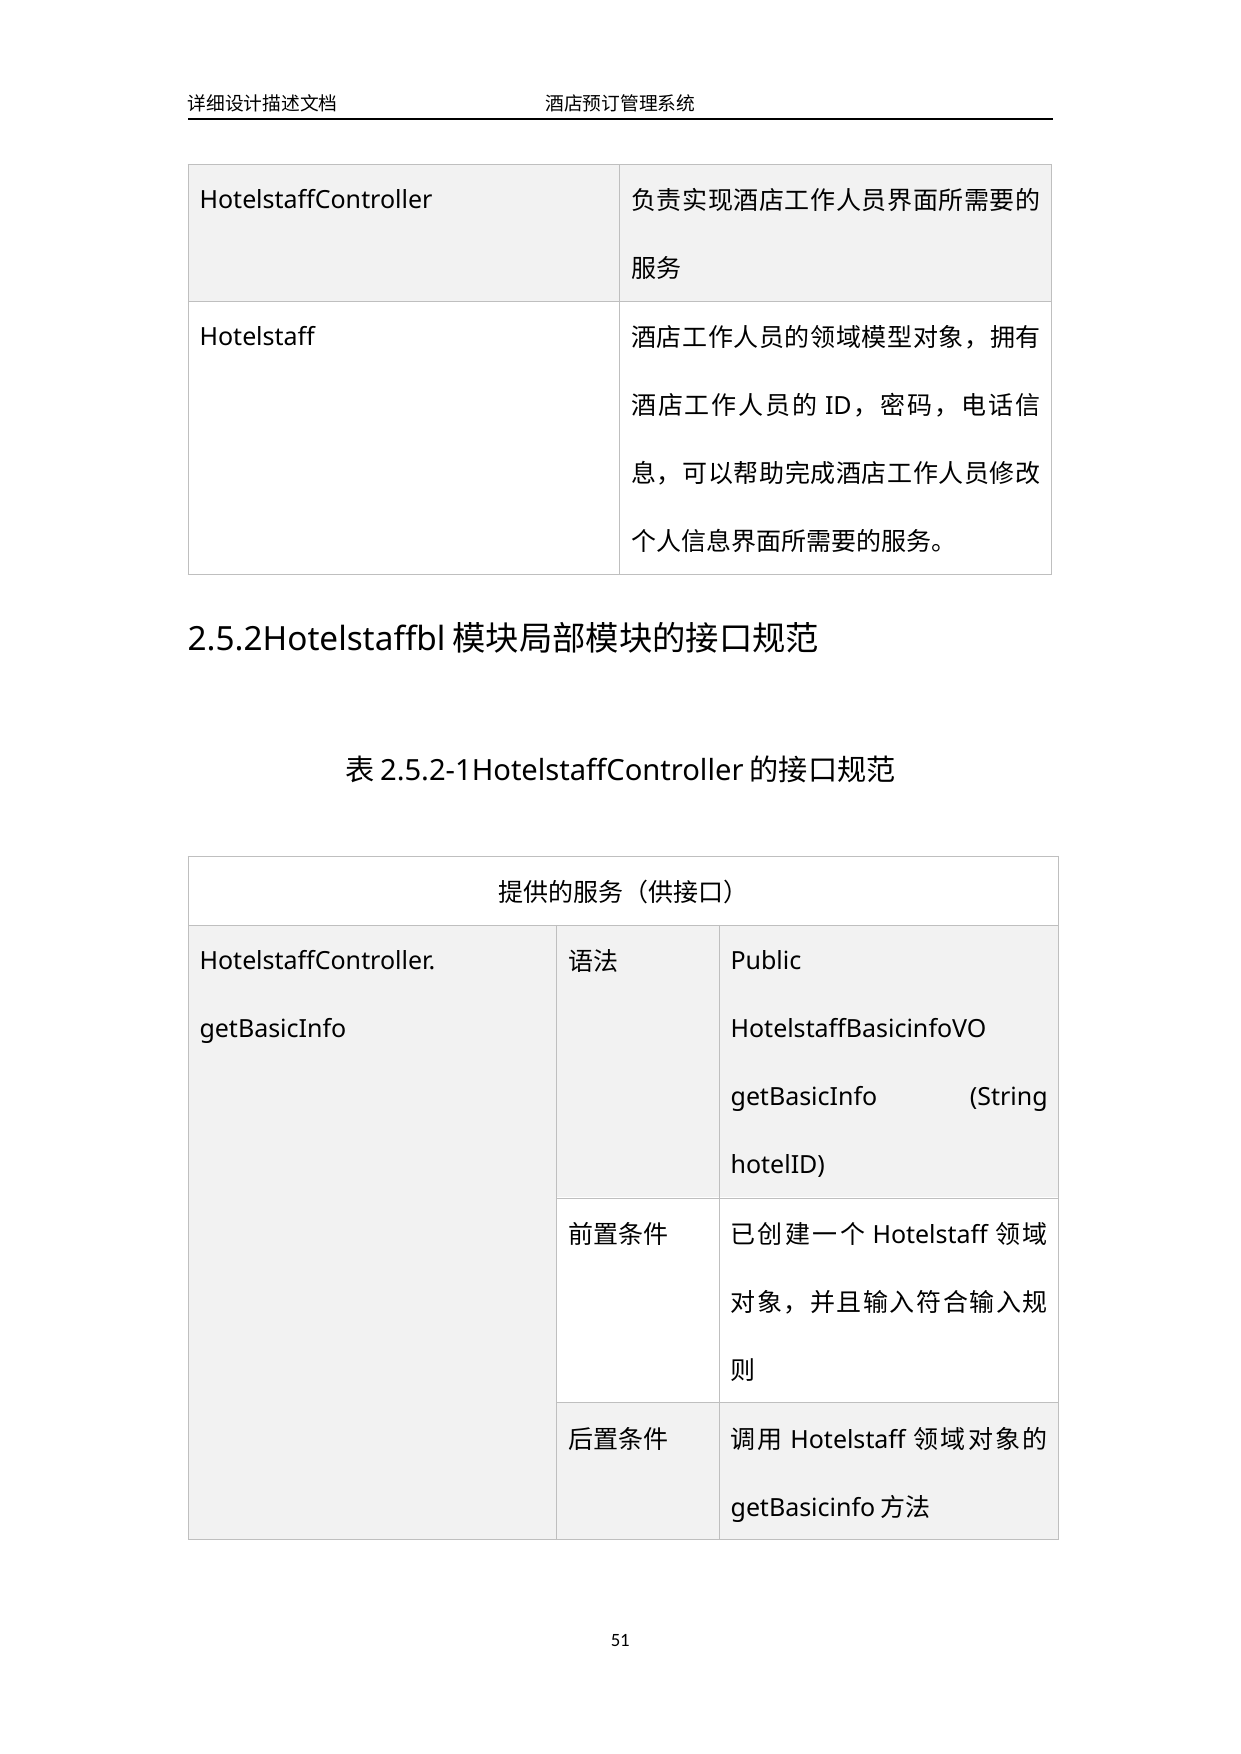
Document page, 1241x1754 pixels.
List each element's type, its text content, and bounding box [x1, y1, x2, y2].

table_cell 负责实现酒店工作人员界面所需要的服务 [620, 165, 1051, 301]
table_header 提供的服务（供接口） [189, 857, 1058, 925]
table_cell 调用Hotelstaff领域对象的getBasicinfo方法 [720, 1403, 1058, 1539]
table_cell 语法 [557, 926, 719, 1197]
table_cell HotelstaffController [189, 165, 619, 301]
table_cell HotelstaffController. getBasicInfo [189, 926, 556, 1539]
table_cell Hotelstaff [189, 302, 619, 573]
table_cell 酒店工作人员的领域模型对象，拥有酒店工作人员的ID，密码，电话信息，可以帮助完成酒店工作人员修改个人信息界面所需要的服务。 [620, 302, 1051, 573]
subtitle 表2.5.2-1HotelstaffController的接口规范 [187, 734, 1053, 802]
table_cell Public HotelstaffBasicinfoVO getBasicInfo (String hotelID) [720, 926, 1058, 1197]
table_cell 已创建一个Hotelstaff领域对象，并且输入符合输入规则 [720, 1199, 1058, 1402]
table_cell 前置条件 [557, 1199, 719, 1402]
table_cell 后置条件 [557, 1403, 719, 1539]
subtitle 2.5.2Hotelstaffbl模块局部模块的接口规范 [187, 602, 1053, 669]
